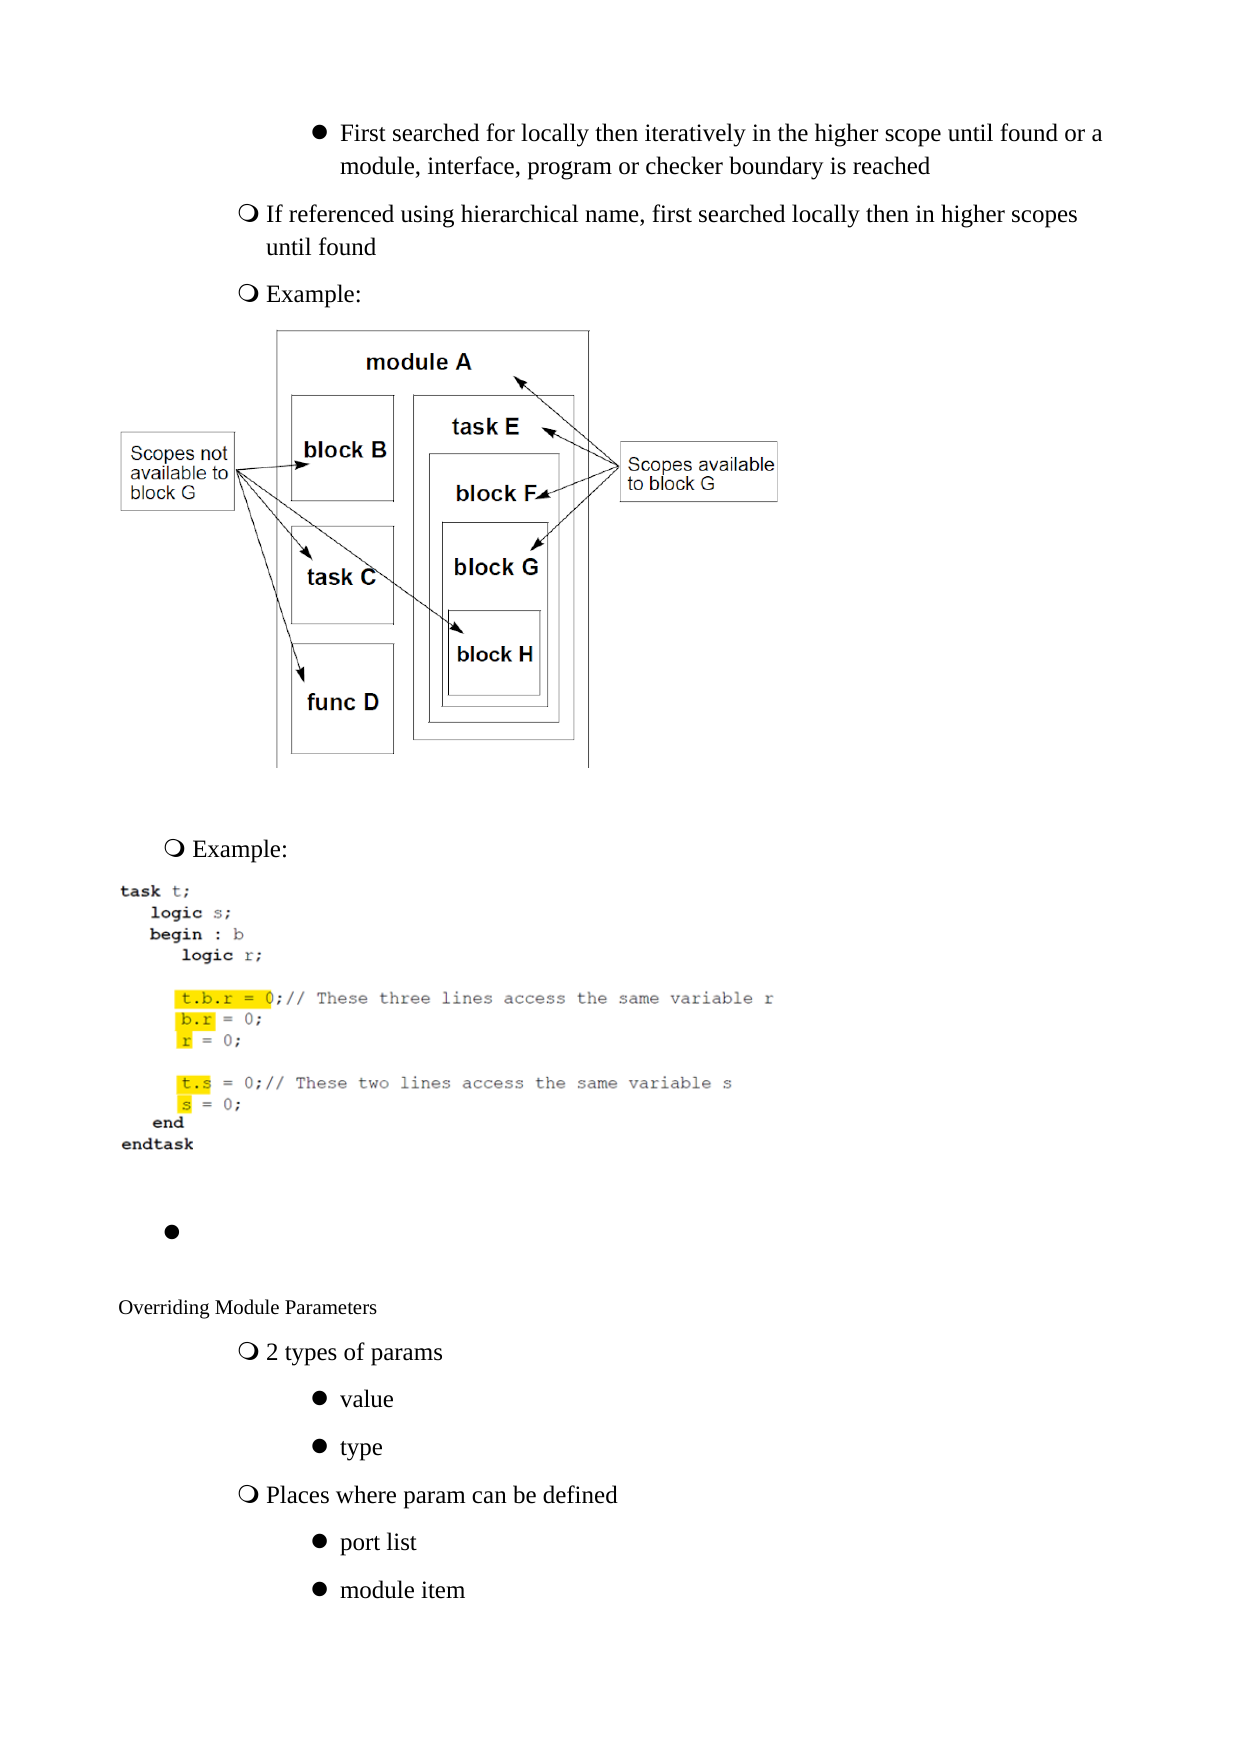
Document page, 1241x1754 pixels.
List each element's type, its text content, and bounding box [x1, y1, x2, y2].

text Overriding Module Parameters [118, 1295, 1122, 1319]
list module item [310, 1575, 1122, 1604]
list Places where param can be defined [236, 1480, 1122, 1508]
list Example: [236, 279, 1122, 308]
list value [310, 1384, 1122, 1413]
list type [310, 1432, 1122, 1461]
list If referenced using hierarchical name, first searched locally then in higher scopes until found [236, 199, 1122, 261]
picture [118, 881, 776, 1152]
list Example: [162, 834, 1122, 863]
list port list [310, 1527, 1122, 1556]
list First searched for locally then iteratively in the higher scope until found or a module, interface, program or checker boundary is reached [310, 118, 1122, 180]
list 2 types of params [236, 1337, 1122, 1366]
picture [118, 327, 778, 768]
